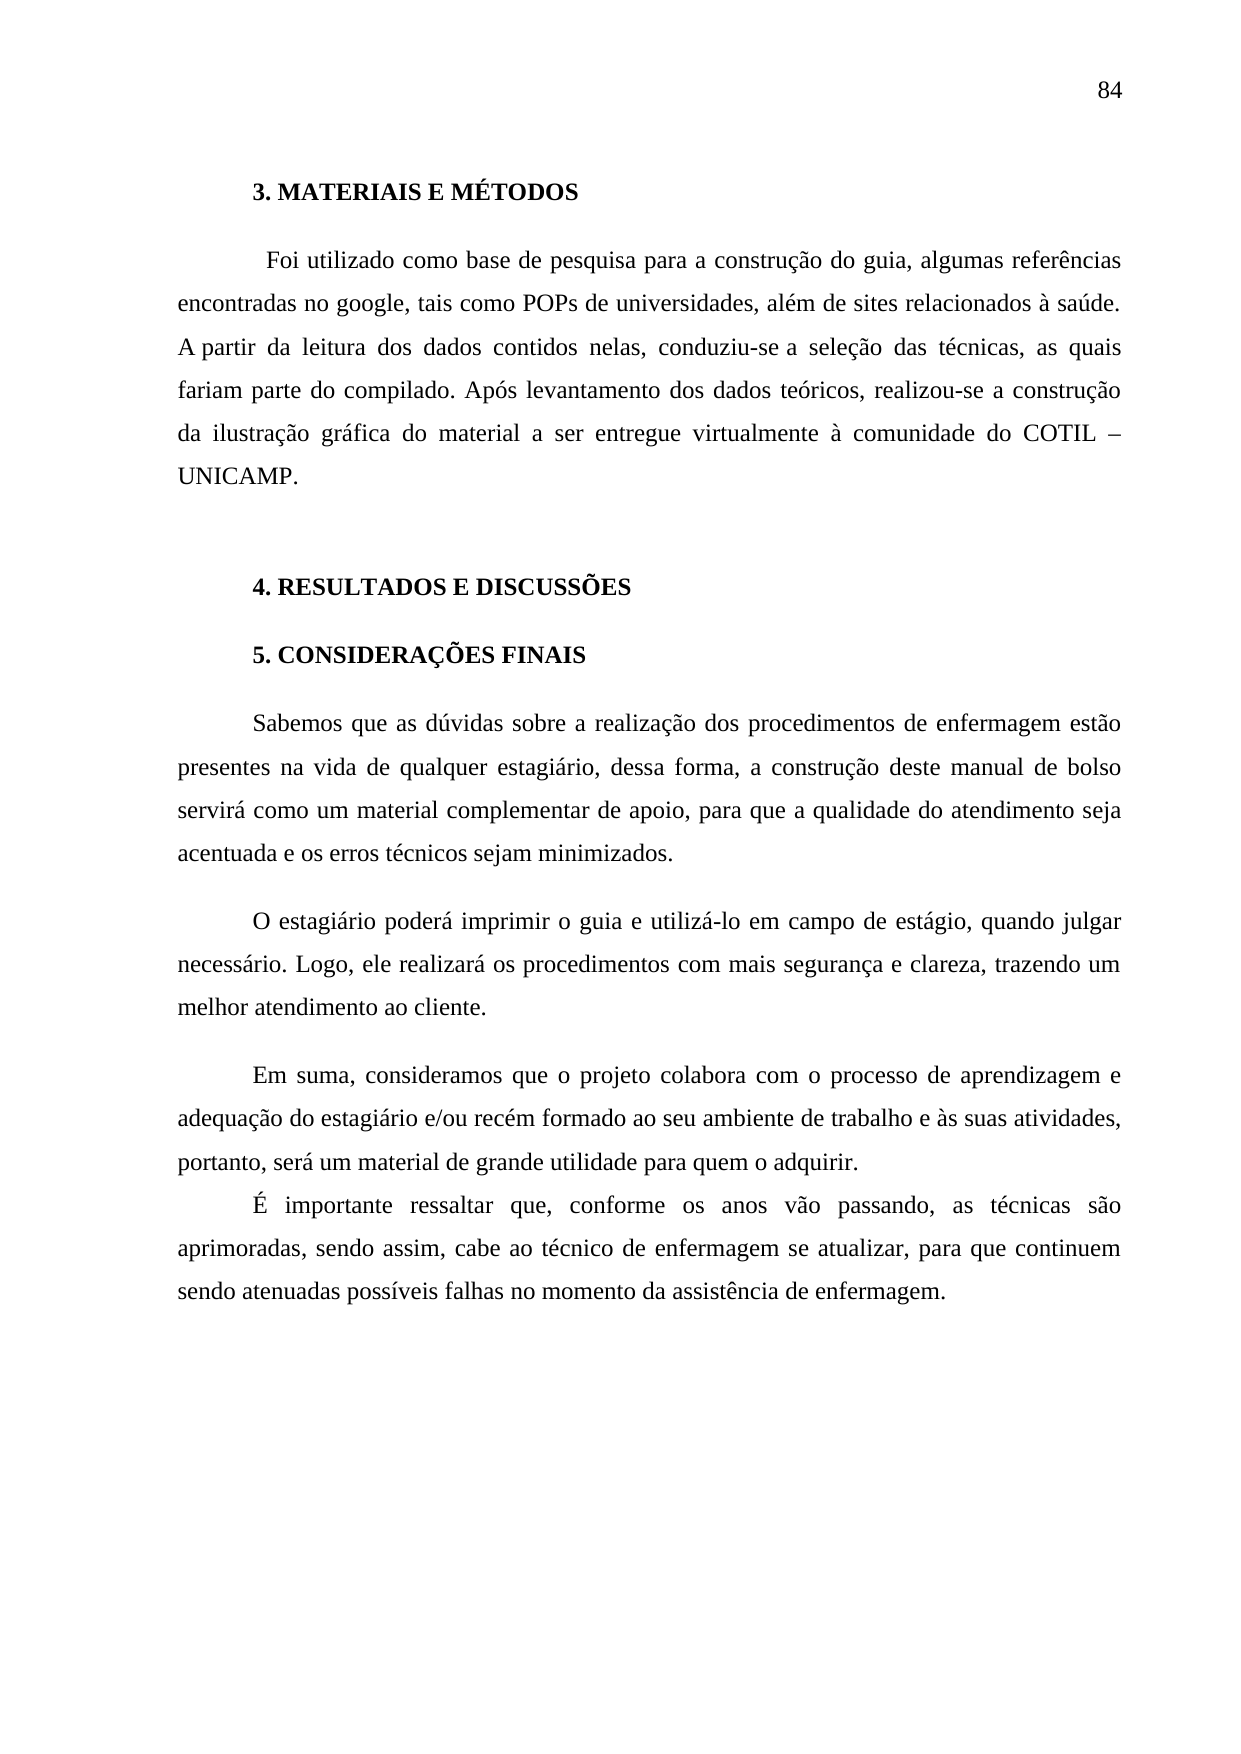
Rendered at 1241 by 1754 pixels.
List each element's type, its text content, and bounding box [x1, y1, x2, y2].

text Foi utilizado como base de pesquisa para a construção do guia, algumas referências encontradas no google, tais como POPs de universidades, além de sites relacionados à saúde. A partir da leitura dos dados contidos nelas, conduziu-se a seleção das técnicas, as quais fariam parte do compilado. Após levantamento dos dados teóricos, realizou-se a construção da ilustração gráfica do material a ser entregue virtualmente à comunidade do COTIL – UNICAMP. [177, 245, 1122, 490]
title 4. RESULTADOS E DISCUSSÕES [215, 572, 1122, 601]
title 3. MATERIAIS E MÉTODOS [215, 177, 1122, 206]
title O estagiário poderá imprimir o guia e utilizá-lo em campo de estágio, quando julgar necessário. Logo, ele realizará os procedimentos com mais segurança e clareza, trazendo um melhor atendimento ao cliente. [177, 906, 1122, 1021]
title 5. CONSIDERAÇÕES FINAIS [215, 640, 1122, 669]
title Sabemos que as dúvidas sobre a realização dos procedimentos de enfermagem estão presentes na vida de qualquer estagiário, dessa forma, a construção deste manual de bolso servirá como um material complementar de apoio, para que a qualidade do atendimento seja acentuada e os erros técnicos sejam minimizados. [177, 708, 1122, 867]
text Em suma, consideramos que o projeto colabora com o processo de aprendizagem e adequação do estagiário e/ou recém formado ao seu ambiente de trabalho e às suas atividades, portanto, será um material de grande utilidade para quem o adquirir. [177, 1060, 1122, 1175]
text É importante ressaltar que, conforme os anos vão passando, as técnicas são aprimoradas, sendo assim, cabe ao técnico de enfermagem se atualizar, para que continuem sendo atenuadas possíveis falhas no momento da assistência de enfermagem. [177, 1190, 1122, 1305]
